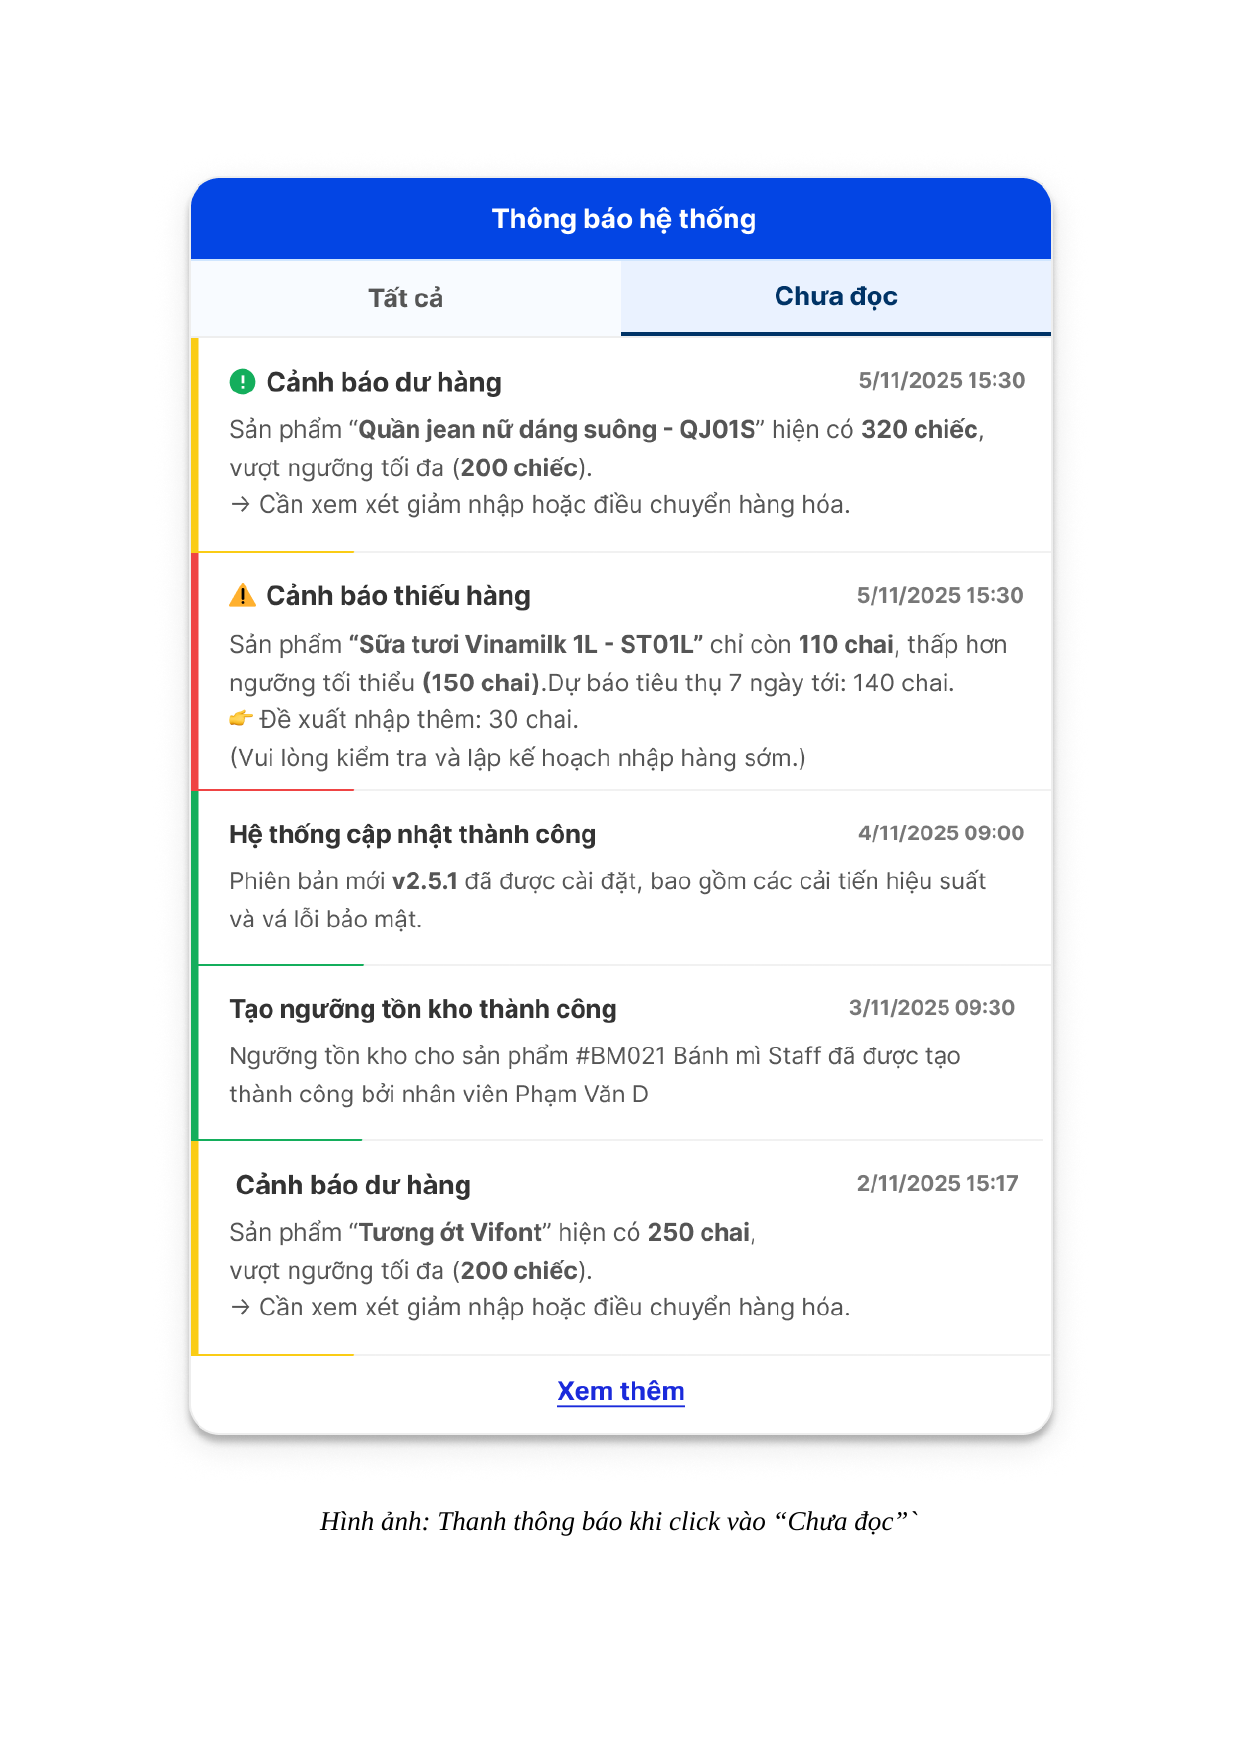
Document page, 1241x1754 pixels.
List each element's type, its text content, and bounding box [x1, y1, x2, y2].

picture [150, 150, 1091, 1484]
text Hình ảnh: Thanh thông báo khi click vào “Chưa đọc”` [150, 1505, 1090, 1536]
